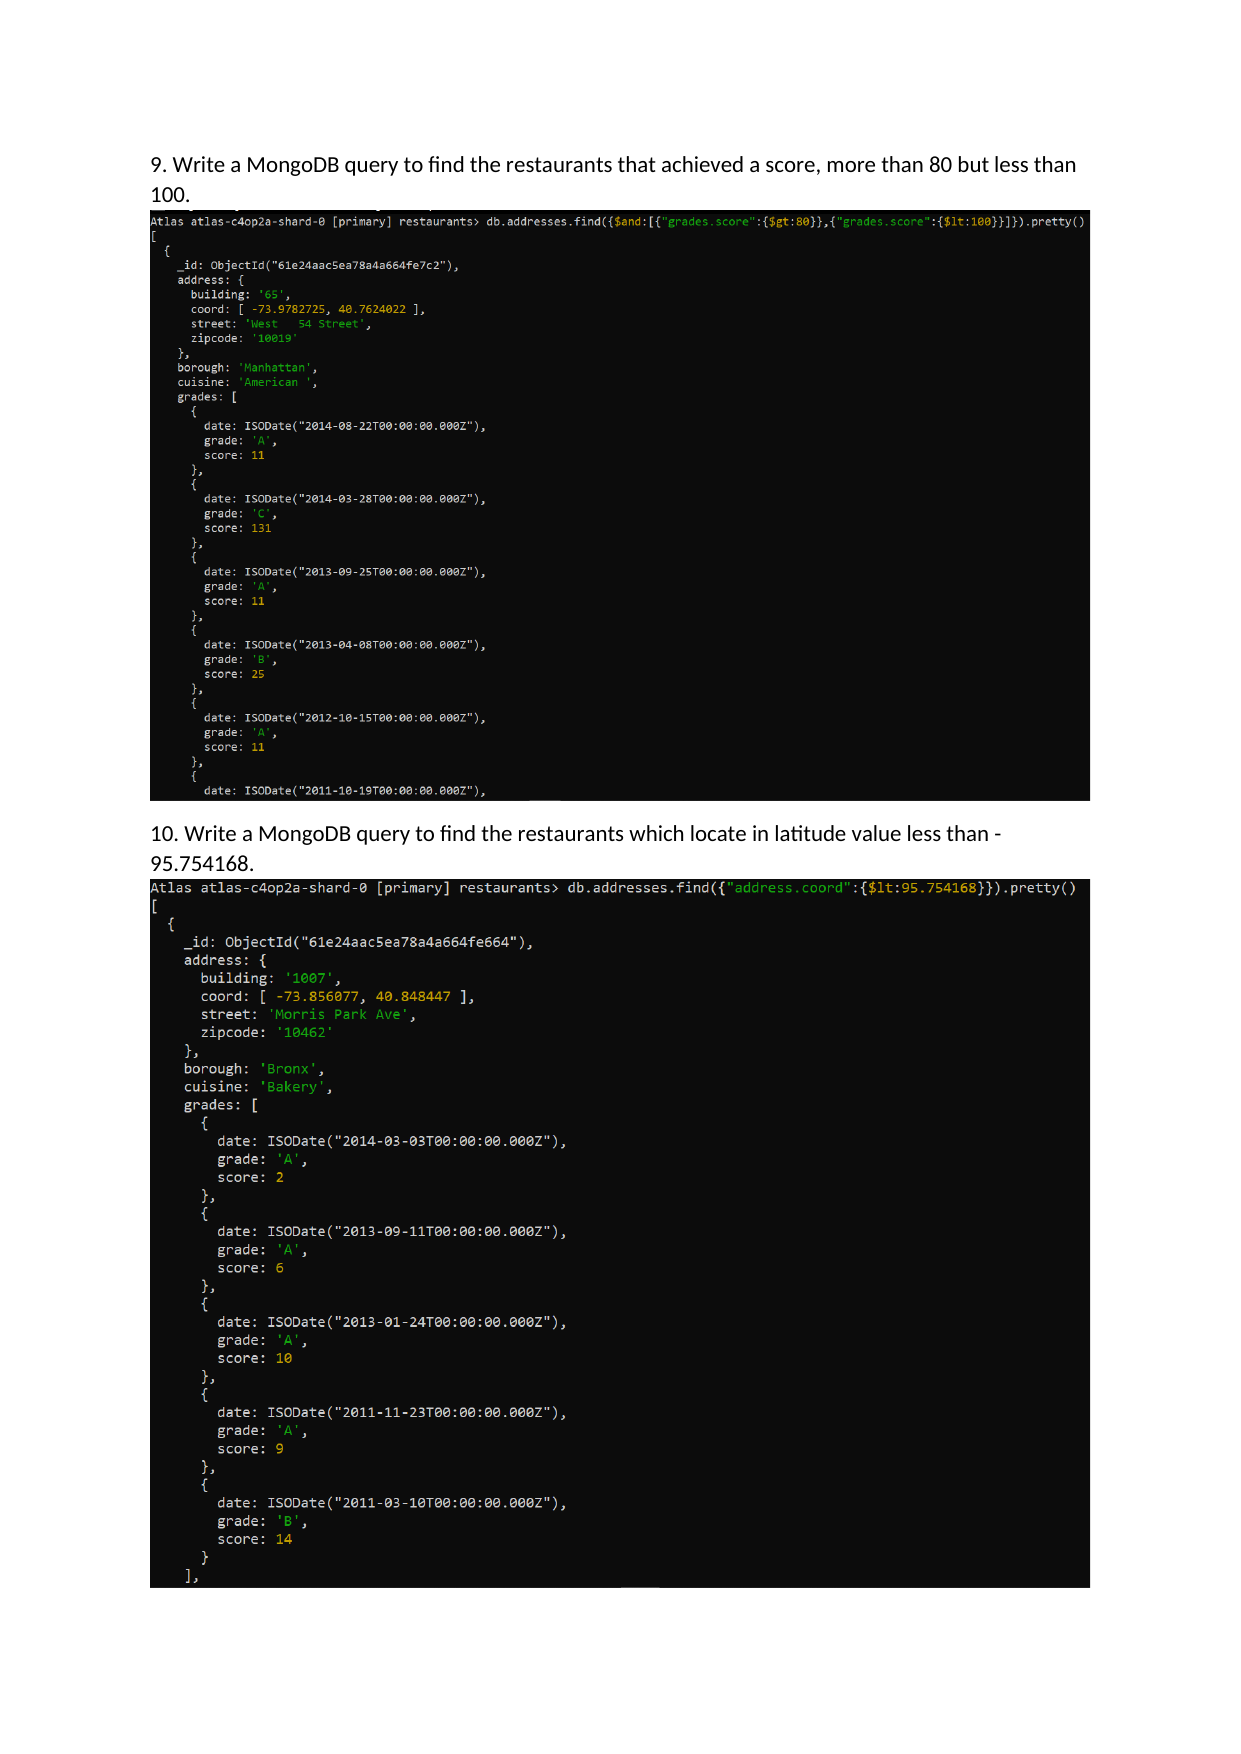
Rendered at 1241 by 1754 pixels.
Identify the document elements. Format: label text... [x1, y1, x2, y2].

text 10. Write a MongoDB query to find the restaurants which locate in latitude value less than -95.754168. [150, 819, 1090, 879]
picture [150, 879, 1091, 1588]
picture [150, 210, 1091, 801]
text 9. Write a MongoDB query to find the restaurants that achieved a score, more than 80 but less than 100. [150, 150, 1090, 210]
